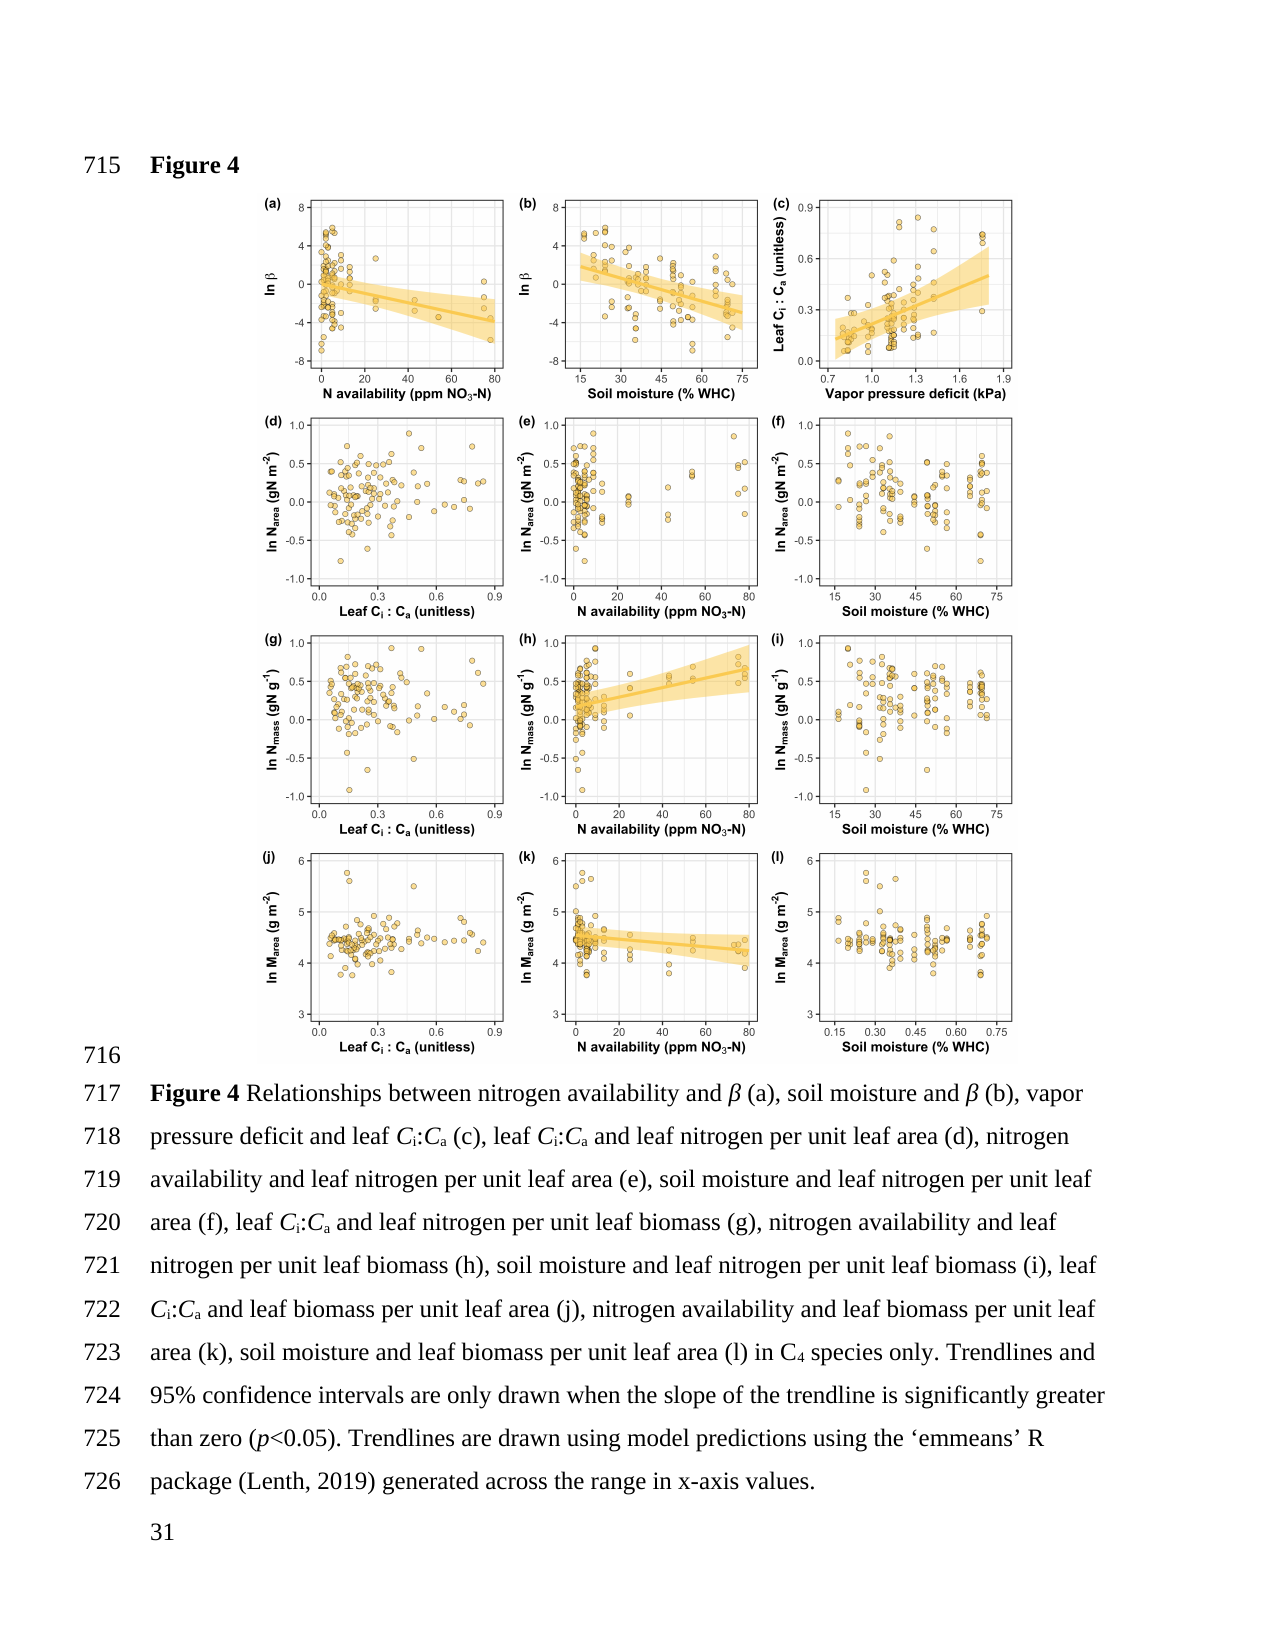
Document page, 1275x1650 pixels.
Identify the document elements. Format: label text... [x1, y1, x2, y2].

text Figure 4 [150, 150, 1125, 179]
text Figure 4 Relationships between nitrogen availability and β (a), soil moisture and β (b), vapor pressure deficit and leaf Ci:Ca (c), leaf Ci:Ca and leaf nitrogen per unit leaf area (d), nitrogen availability and leaf nitrogen per unit leaf area (e), soil moisture and leaf nitrogen per unit leaf area (f), leaf Ci:Ca and leaf nitrogen per unit leaf biomass (g), nitrogen availability and leaf nitrogen per unit leaf biomass (h), soil moisture and leaf nitrogen per unit leaf biomass (i), leaf Ci:Ca and leaf biomass per unit leaf area (j), nitrogen availability and leaf biomass per unit leaf area (k), soil moisture and leaf biomass per unit leaf area (l) in C4 species only. Trendlines and 95% confidence intervals are only drawn when the slope of the trendline is significantly greater than zero (p<0.05). Trendlines are drawn using model predictions using the ‘emmeans’ R package (Lenth, 2019) generated across the range in x-axis values. [150, 1078, 1125, 1495]
